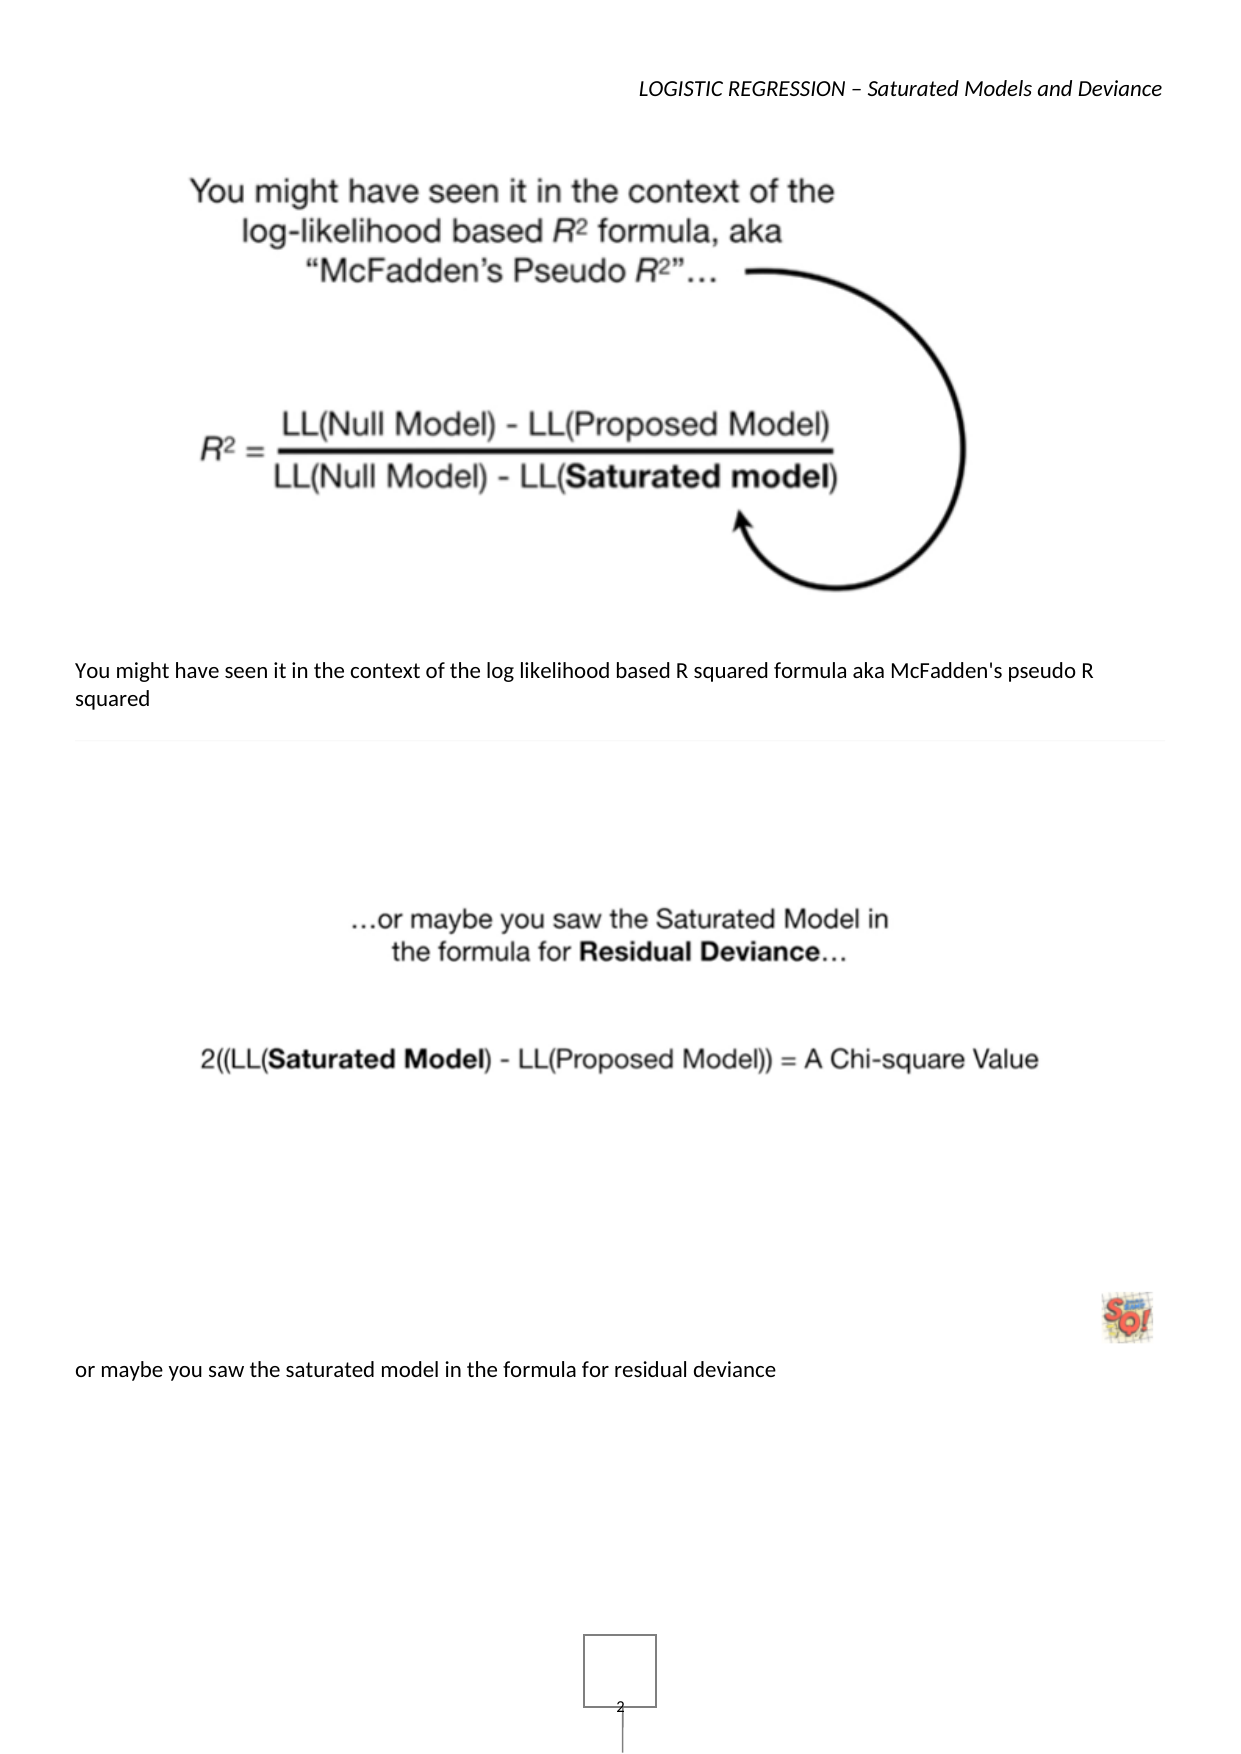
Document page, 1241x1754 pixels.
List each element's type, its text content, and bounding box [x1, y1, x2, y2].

text You might have seen it in the context of the log likelihood based R squared formula aka McFadden's pseudo R squared [75, 657, 1165, 713]
text or maybe you saw the saturated model in the formula for residual deviance [75, 1355, 1165, 1383]
picture [75, 101, 1076, 657]
picture [75, 740, 1166, 1355]
